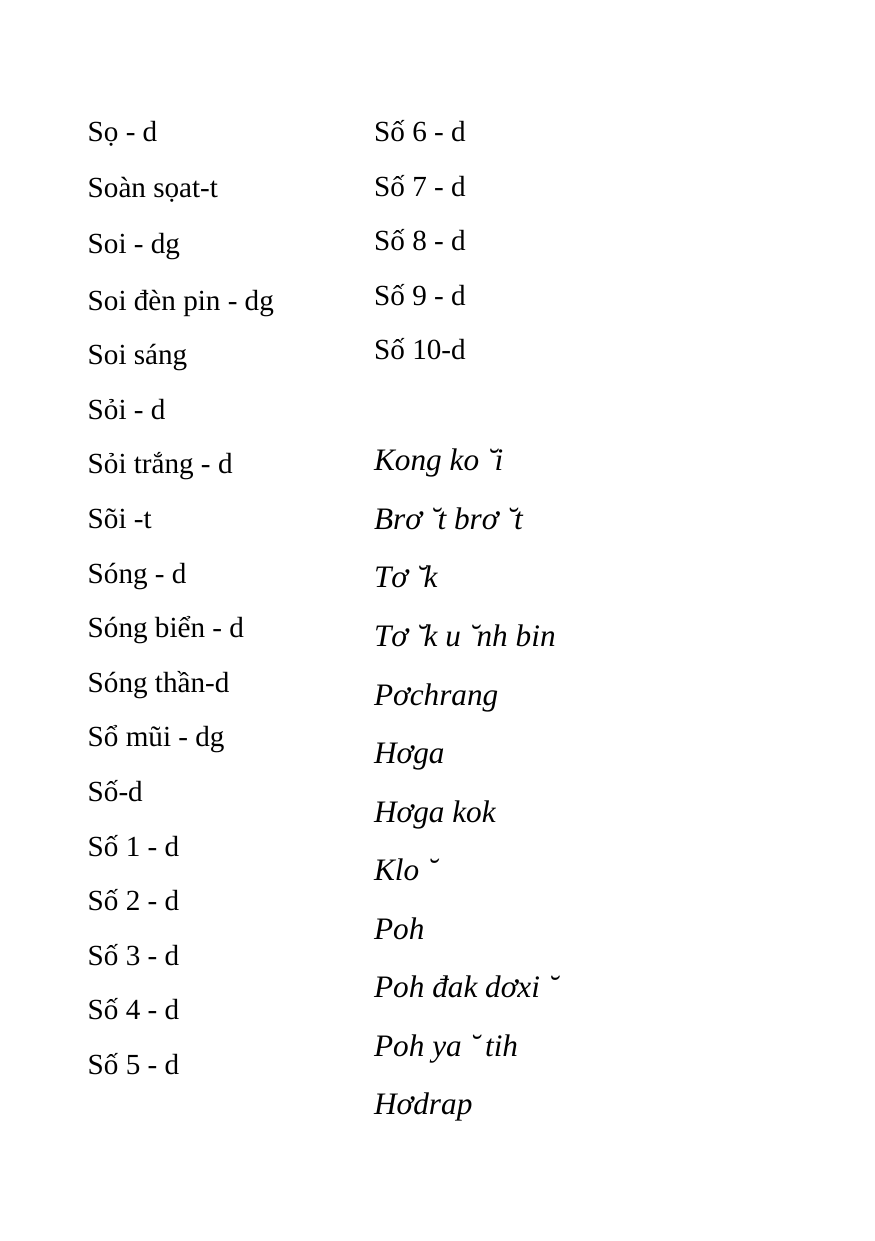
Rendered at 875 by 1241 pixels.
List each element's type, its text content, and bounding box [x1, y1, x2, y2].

text Pơchrang [374, 676, 575, 712]
text Hơga kok [374, 793, 575, 829]
text Số 7 - d [374, 169, 575, 202]
text Sọ - d [87, 114, 288, 148]
text Số 1 - d [87, 829, 288, 862]
text Số 9 - d [374, 278, 575, 311]
text Sổ mũi - dg [87, 719, 288, 753]
text Sỏi - d [87, 392, 288, 426]
text Số 6 - d [374, 114, 575, 148]
text Số 4 - d [87, 992, 288, 1026]
text Brơ ̆ t brơ ̆ t [374, 500, 575, 536]
text Klo ̆ [374, 851, 575, 887]
text Sỏi trắng - d [87, 447, 288, 480]
text Soi - dg [87, 227, 288, 260]
text Kong ko ̆ i [374, 442, 575, 478]
text Tơ ̆ k u ̆ nh bin [374, 617, 575, 653]
text Sõi -t [87, 501, 288, 535]
text Số 10-d [374, 332, 575, 366]
text Số 5 - d [87, 1047, 288, 1081]
text Soi đèn pin - dg Soi sáng [87, 283, 288, 371]
text Số-d [87, 774, 288, 808]
text Sóng biển - d Sóng thần-d [87, 610, 288, 698]
text Số 3 - d [87, 938, 288, 971]
text Soàn sọat-t [87, 170, 288, 204]
text Hơga [374, 734, 575, 770]
text Tơ ̆ k [374, 559, 575, 595]
text Số 8 - d [374, 223, 575, 257]
text Poh [374, 910, 575, 946]
text Poh đak dơxi ̆ Poh ya ̆ tih Hơdrap [374, 968, 575, 1122]
text Số 2 - d [87, 883, 288, 917]
text Sóng - d [87, 556, 288, 589]
